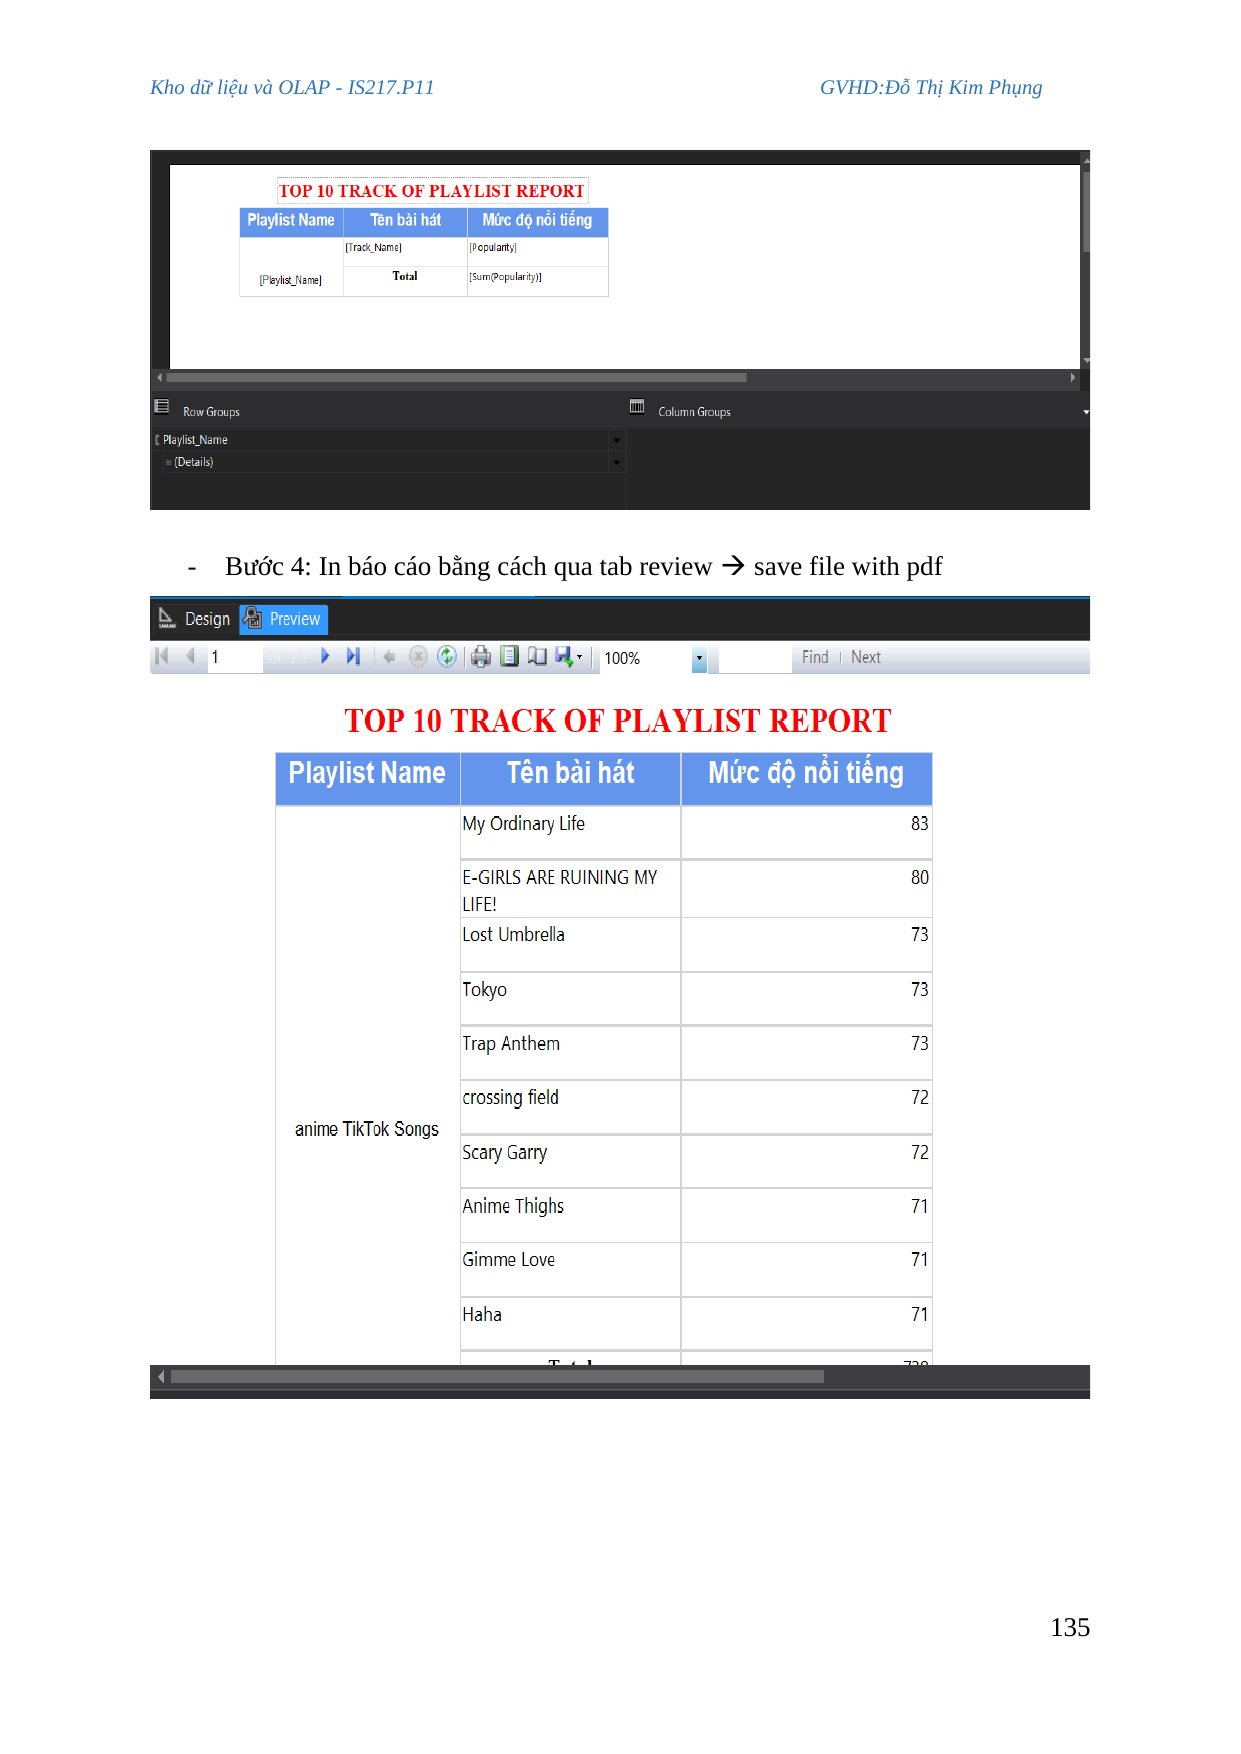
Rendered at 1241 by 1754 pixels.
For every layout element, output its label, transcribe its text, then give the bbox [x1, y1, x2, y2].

list Bước 4: In báo cáo bằng cách qua tab review save file with pdf [187, 550, 1090, 581]
picture [150, 596, 1091, 1399]
picture [150, 150, 1091, 510]
